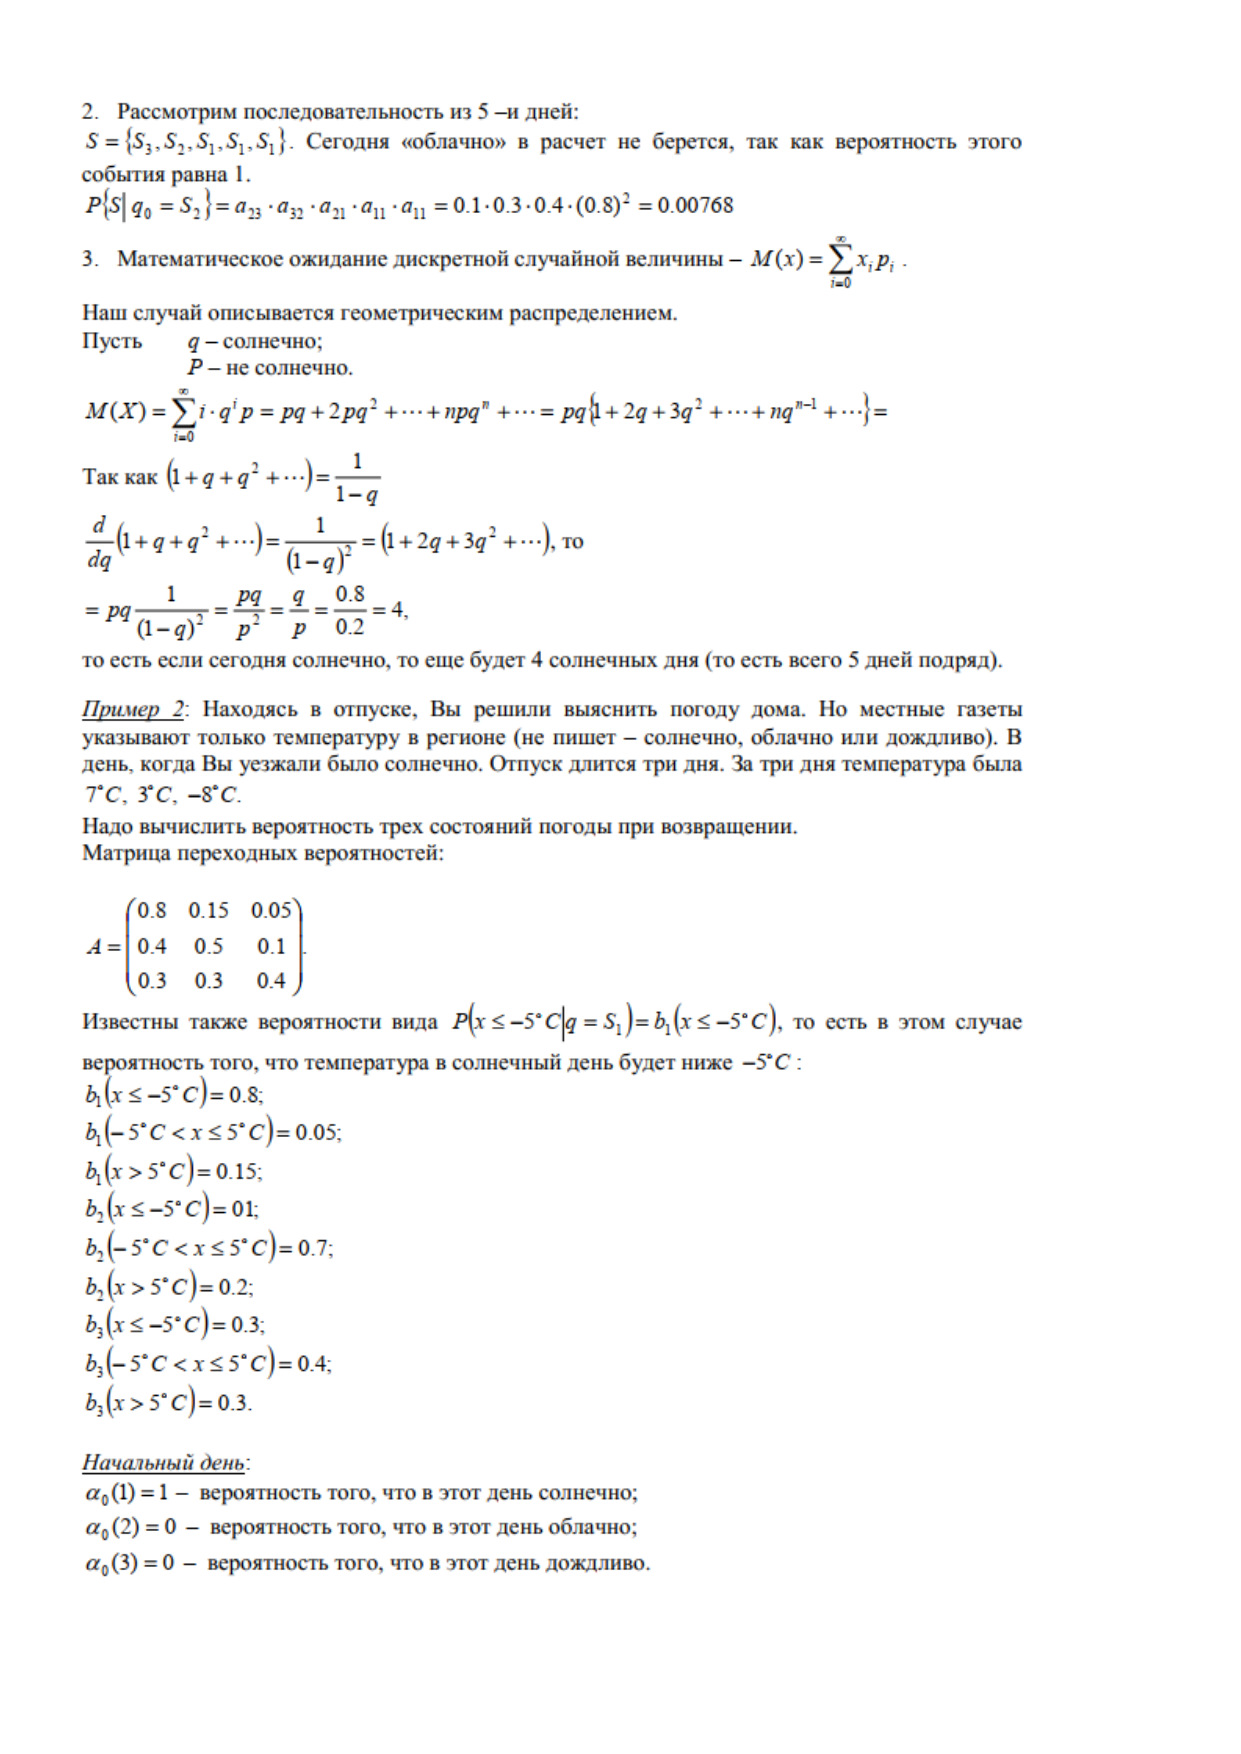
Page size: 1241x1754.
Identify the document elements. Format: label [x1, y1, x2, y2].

picture [73, 292, 1034, 684]
picture [73, 687, 1034, 1581]
picture [73, 88, 1036, 289]
